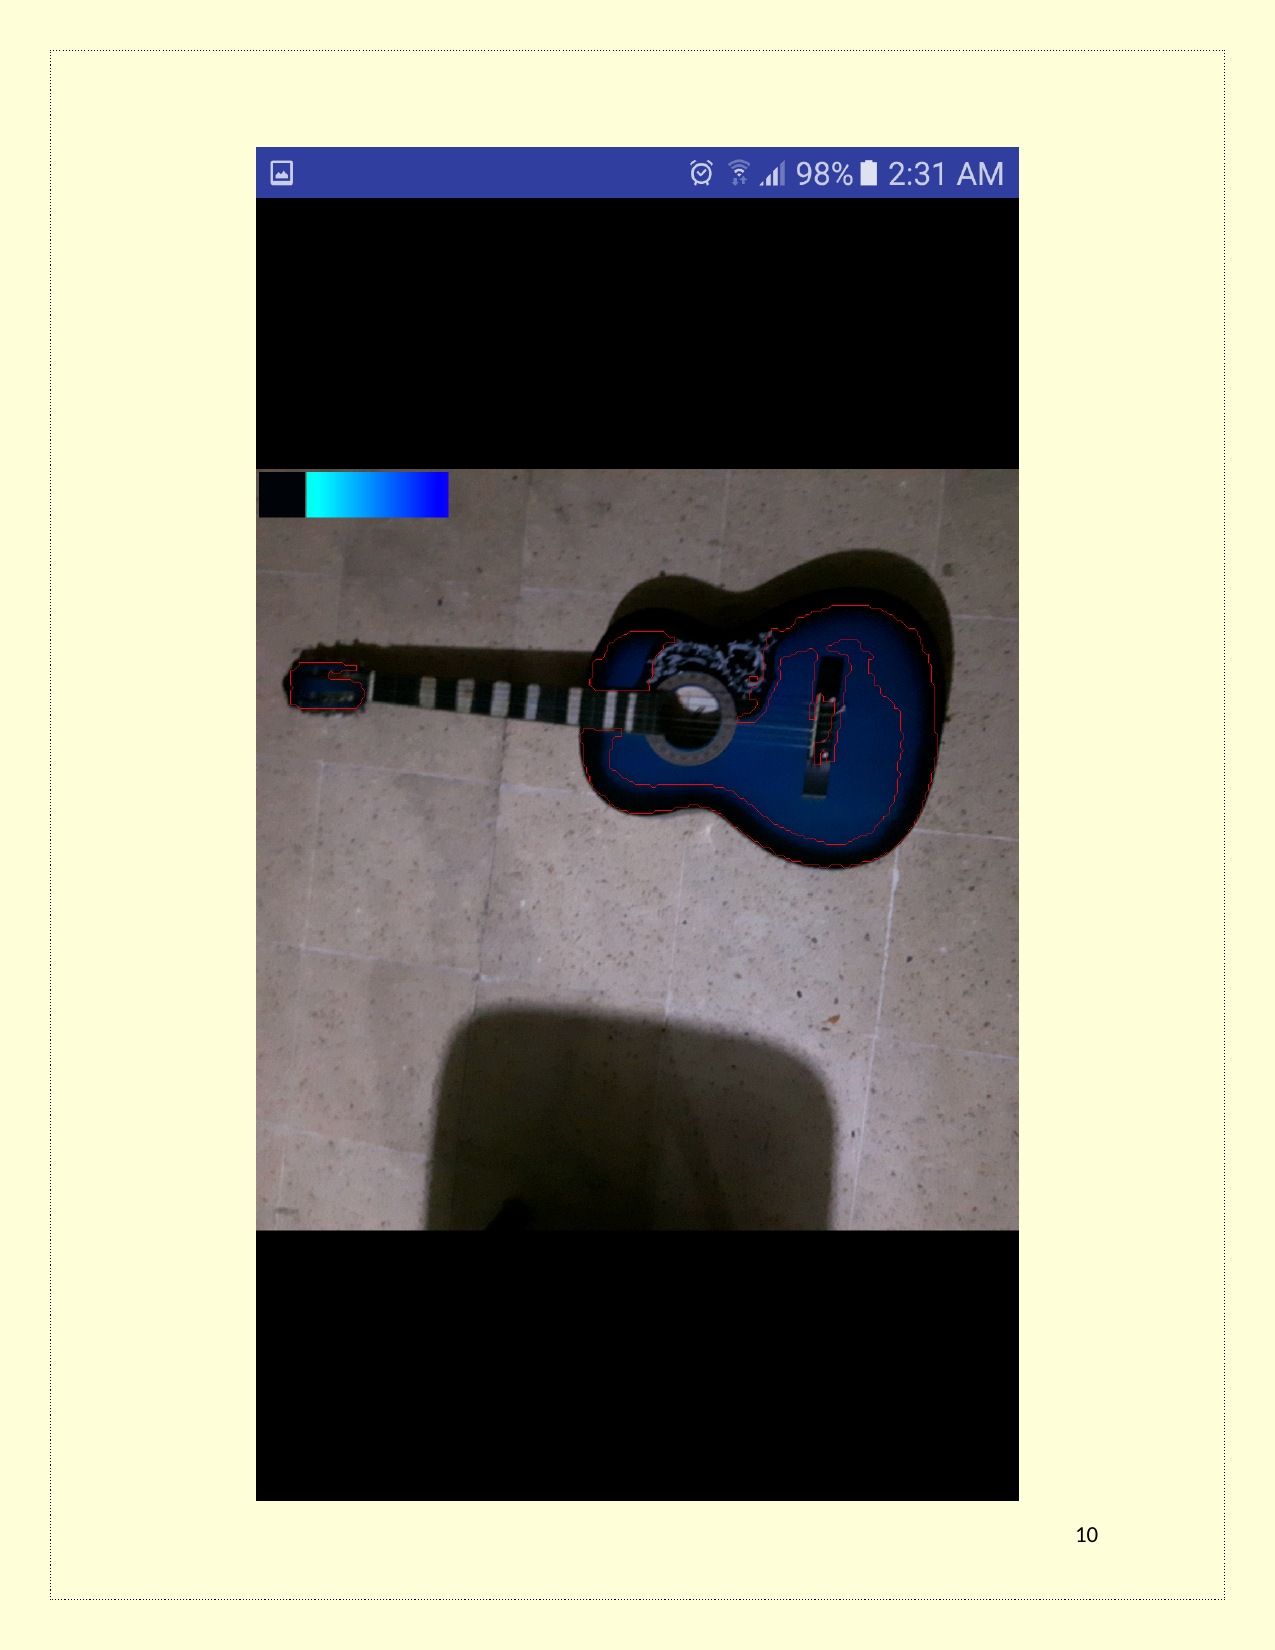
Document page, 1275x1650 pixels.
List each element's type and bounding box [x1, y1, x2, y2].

picture [256, 147, 1019, 1501]
